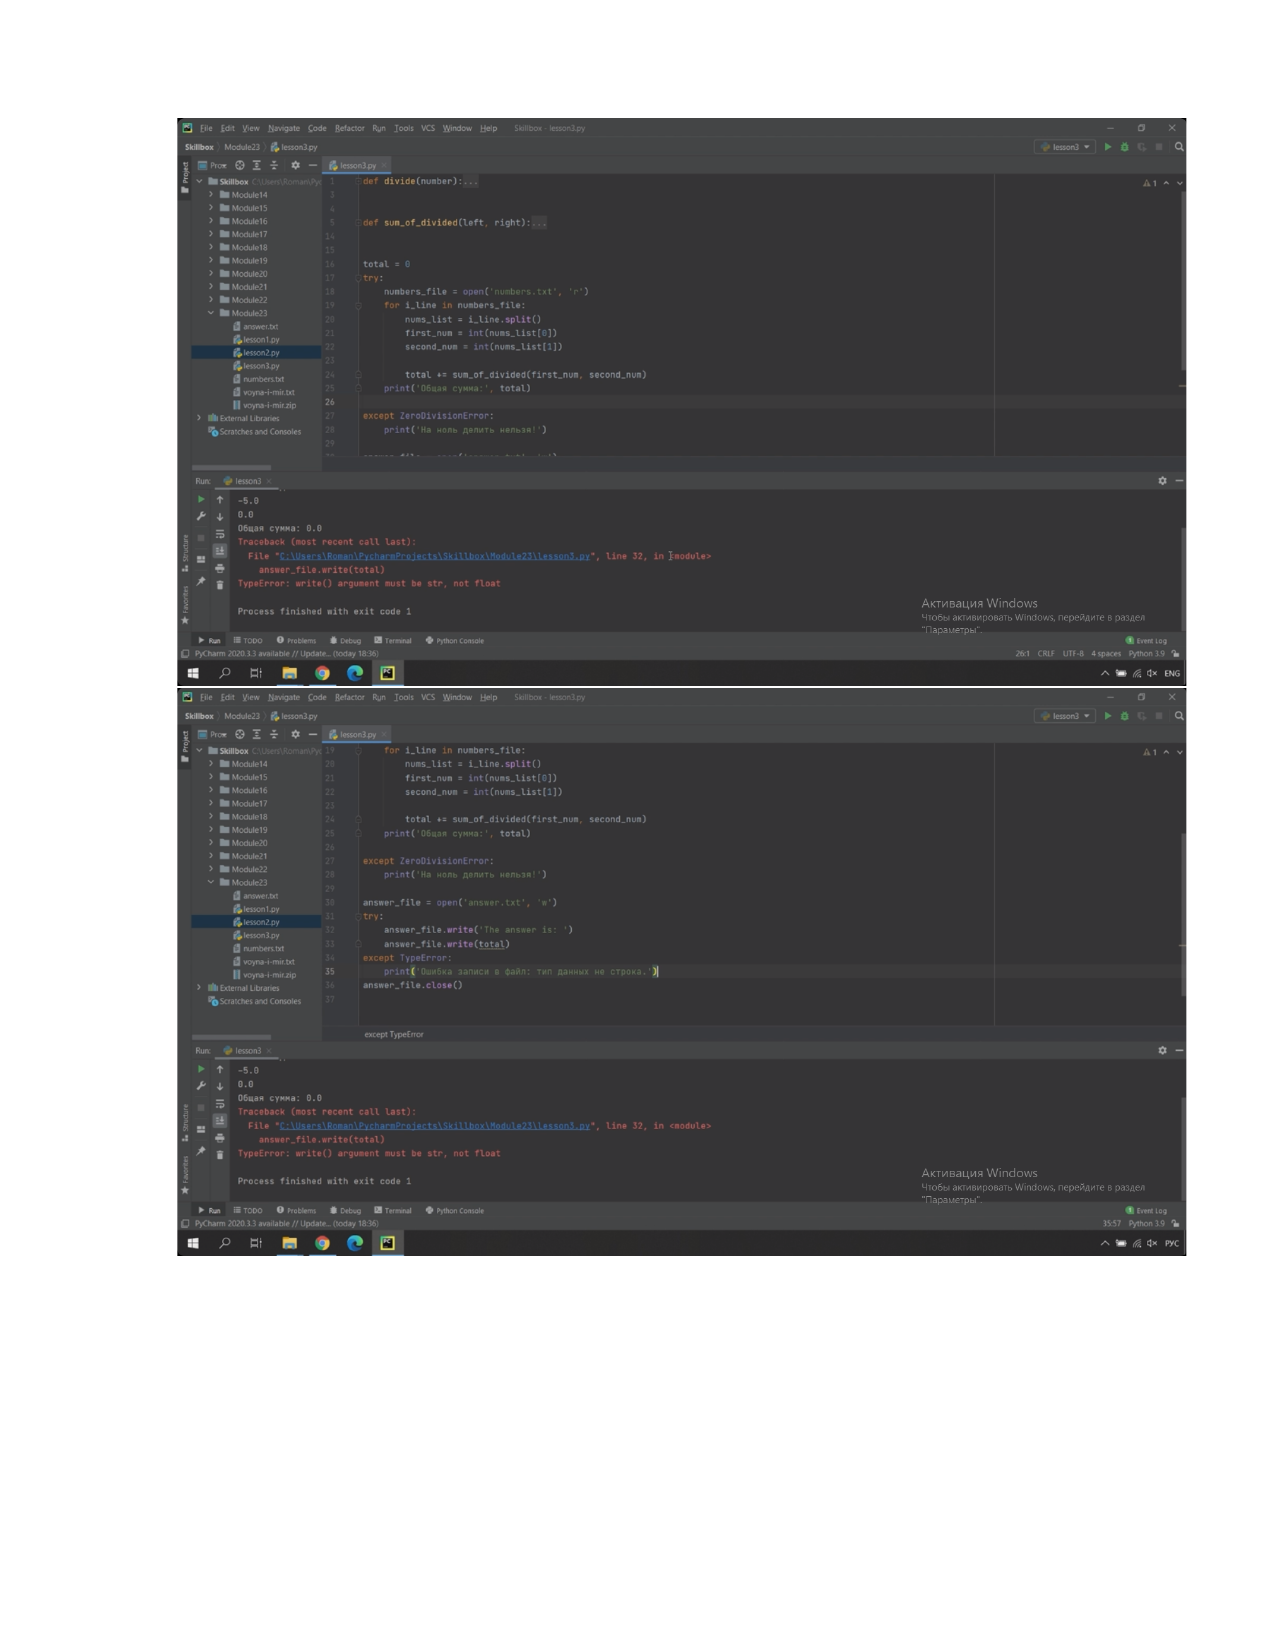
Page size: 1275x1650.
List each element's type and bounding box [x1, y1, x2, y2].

picture [177, 688, 1187, 1256]
picture [177, 118, 1187, 686]
